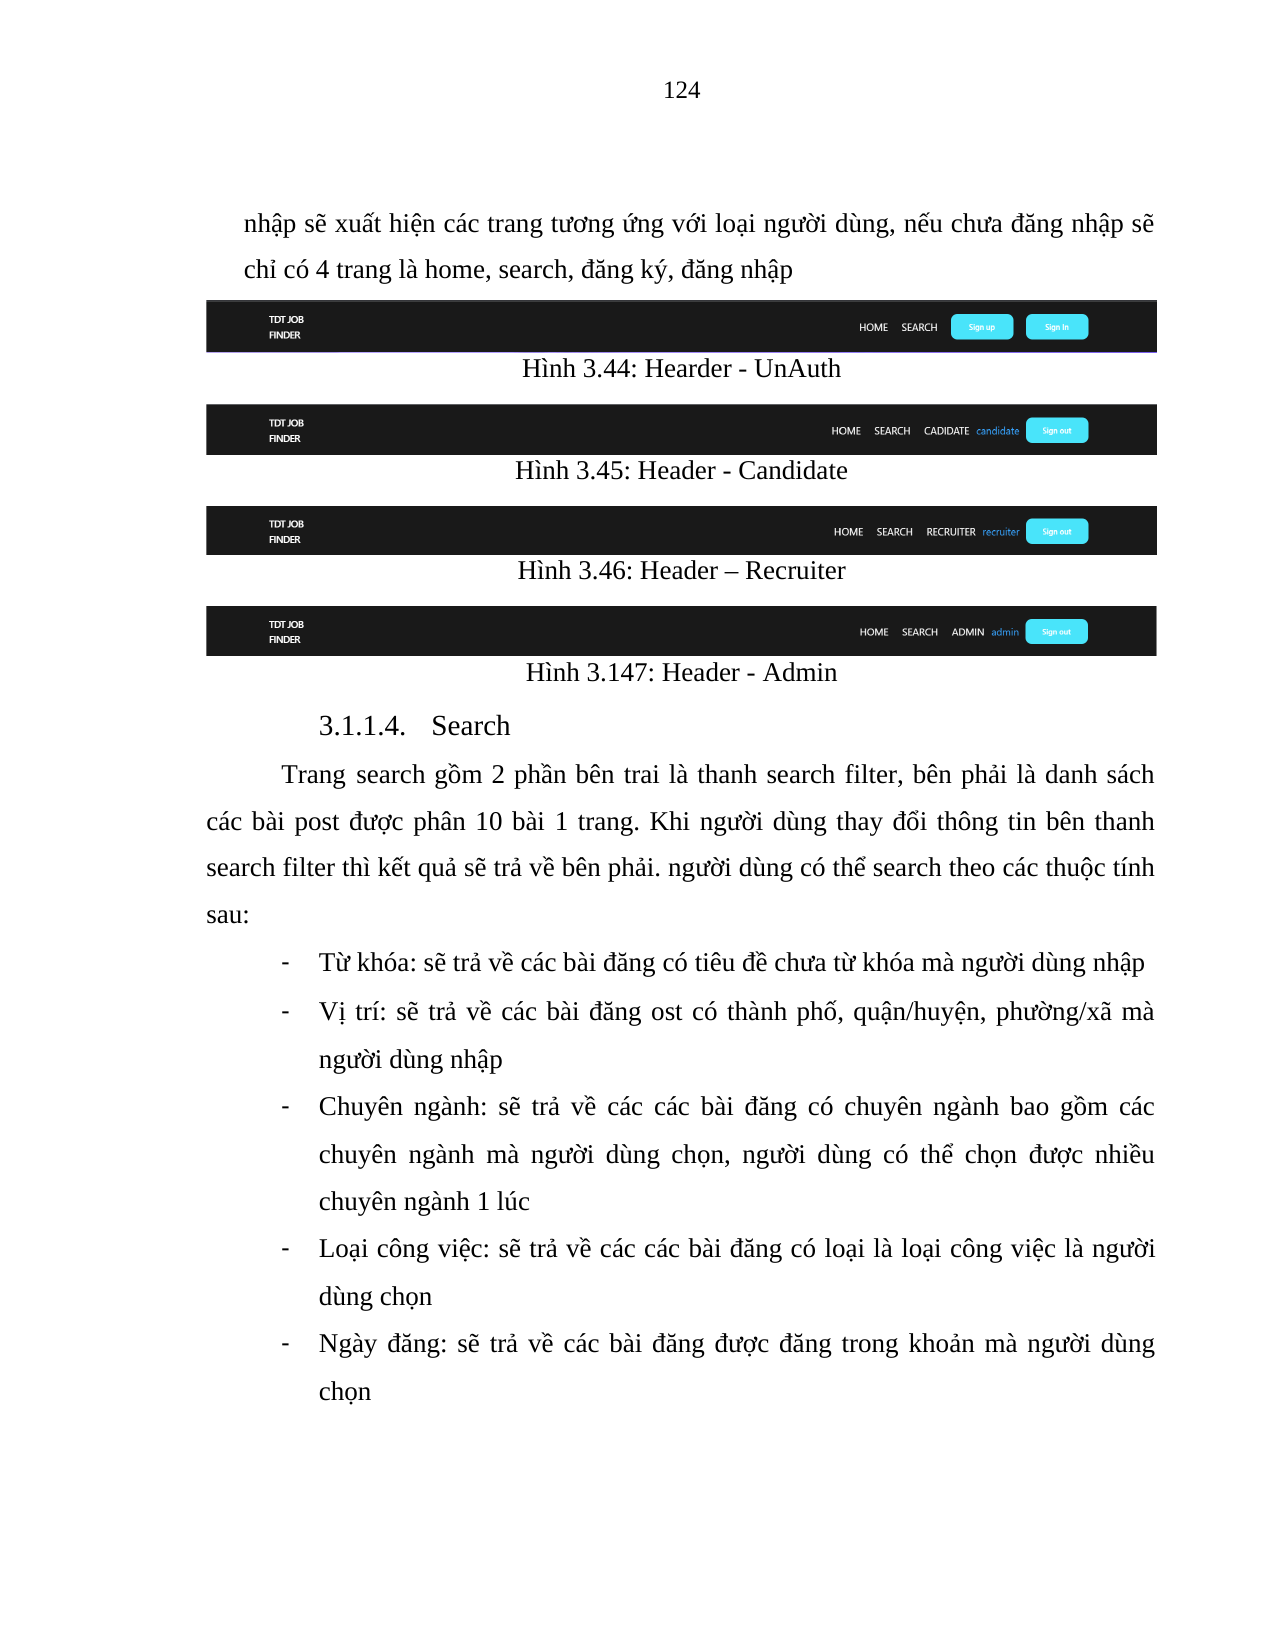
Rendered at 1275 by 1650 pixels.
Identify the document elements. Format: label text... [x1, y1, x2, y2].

list Ngày đăng: sẽ trả về các bài đăng được đăng trong khoản mà người dùng chọn [281, 1327, 1157, 1406]
list Search [319, 708, 1157, 741]
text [244, 207, 1157, 284]
picture [206, 404, 1157, 455]
list Từ khóa: sẽ trả về các bài đăng có tiêu đề chưa từ khóa mà người dùng nhập [281, 945, 1157, 978]
list Vị trí: sẽ trả về các bài đăng ost có thành phố, quận/huyện, phường/xã mà người dùng nhập [281, 994, 1157, 1074]
list Chuyên ngành: sẽ trả về các các bài đăng có chuyên ngành bao gồm các chuyên ngành mà người dùng chọn, người dùng có thể chọn được nhiều chuyên ngành 1 lúc [281, 1089, 1157, 1216]
picture [206, 506, 1157, 555]
list Loại công việc: sẽ trả về các các bài đăng có loại là loại công việc là người dùng chọn [281, 1231, 1157, 1311]
text Trang search gồm 2 phần bên trai là thanh search filter, bên phải là danh sách các bài post được phân 10 bài 1 trang. Khi người dùng thay đổi thông tin bên thanh search filter thì kết quả sẽ trả về bên phải. người dùng có thể search theo các thuộc tính sau: [206, 758, 1157, 929]
picture [206, 606, 1157, 656]
picture [206, 300, 1157, 353]
